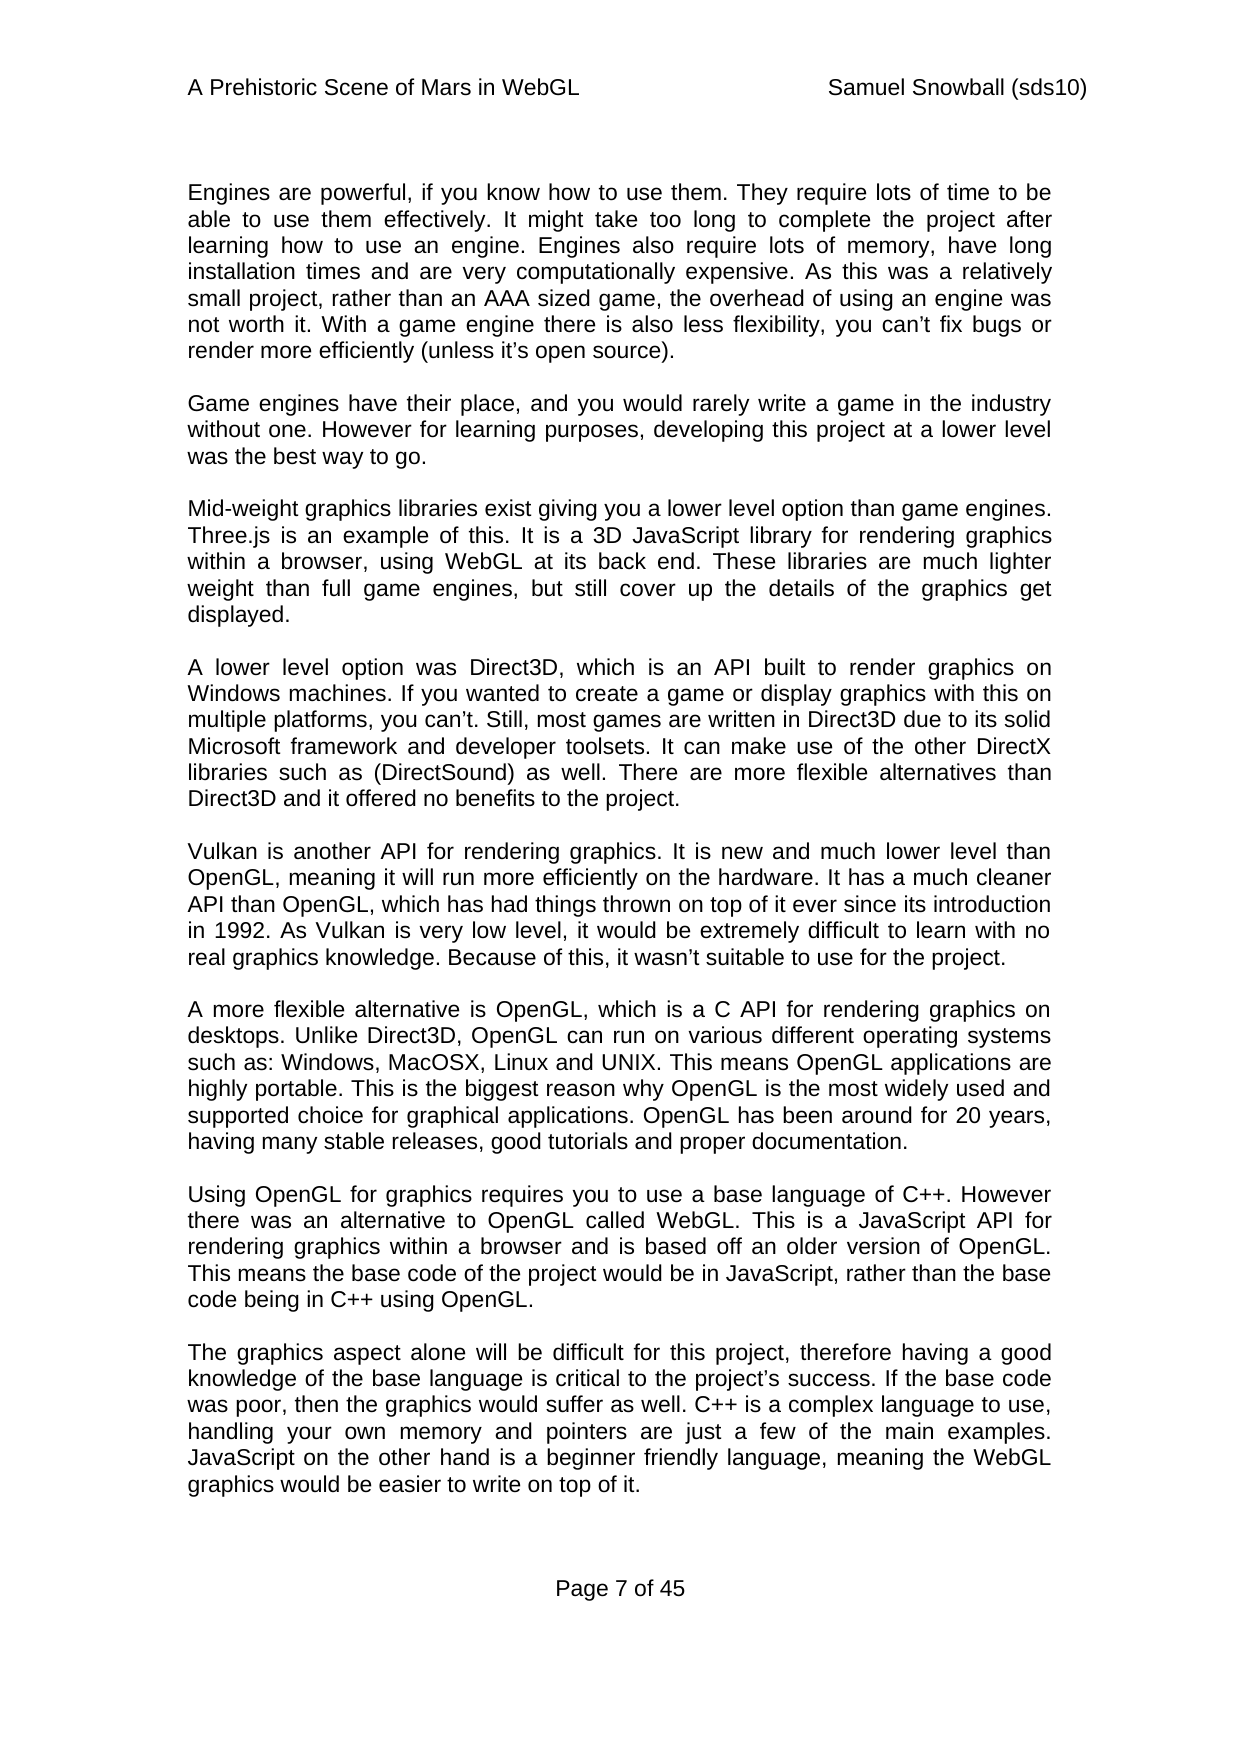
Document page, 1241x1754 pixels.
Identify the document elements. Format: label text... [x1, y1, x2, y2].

text Game engines have their place, and you would rarely write a game in the industry without one. However for learning purposes, developing this project at a lower level was the best way to go. [187, 390, 1053, 469]
text Engines are powerful, if you know how to use them. They require lots of time to be able to use them effectively. It might take too long to complete the project after learning how to use an engine. Engines also require lots of memory, have long installation times and are very computationally expensive. As this was a relatively small project, rather than an AAA sized game, the overhead of using an engine was not worth it. With a game engine there is also less flexibility, you can’t fix bugs or render more efficiently (unless it’s open source). [187, 179, 1053, 364]
text Using OpenGL for graphics requires you to use a base language of C++. However there was an alternative to OpenGL called WebGL. This is a JavaScript API for rendering graphics within a browser and is based off an older version of OpenGL. This means the base code of the project would be in JavaScript, rather than the base code being in C++ using OpenGL. [187, 1181, 1053, 1312]
text A more flexible alternative is OpenGL, which is a C API for rendering graphics on desktops. Unlike Direct3D, OpenGL can run on various different operating systems such as: Windows, MacOSX, Linux and UNIX. This means OpenGL applications are highly portable. This is the biggest reason why OpenGL is the most widely used and supported choice for graphical applications. OpenGL has been around for 20 years, having many stable releases, good tutorials and proper documentation. [187, 996, 1053, 1154]
text Mid-weight graphics libraries exist giving you a lower level option than game engines. Three.js is an example of this. It is a 3D JavaScript library for rendering graphics within a browser, using WebGL at its back end. These libraries are much lighter weight than full game engines, but still cover up the details of the graphics get displayed. [187, 495, 1053, 627]
text Vulkan is another API for rendering graphics. It is new and much lower level than OpenGL, meaning it will run more efficiently on the hardware. It has a much cleaner API than OpenGL, which has had things thrown on top of it ever since its introduction in 1992. As Vulkan is very low level, it would be extremely difficult to learn with no real graphics knowledge. Because of this, it wasn’t suitable to use for the project. [187, 838, 1053, 970]
text A lower level option was Direct3D, which is an API built to render graphics on Windows machines. If you wanted to create a game or display graphics with this on multiple platforms, you can’t. Still, most games are written in Direct3D due to its solid Microsoft framework and developer toolsets. It can make use of the other DirectX libraries such as (DirectSound) as well. There are more flexible alternatives than Direct3D and it offered no benefits to the project. [187, 653, 1053, 812]
text The graphics aspect alone will be difficult for this project, therefore having a good knowledge of the base language is critical to the project’s success. If the base code was poor, then the graphics would suffer as well. C++ is a complex language to use, handling your own memory and pointers are just a few of the main examples. JavaScript on the other hand is a beginner friendly language, meaning the WebGL graphics would be easier to write on top of it. [187, 1339, 1053, 1497]
